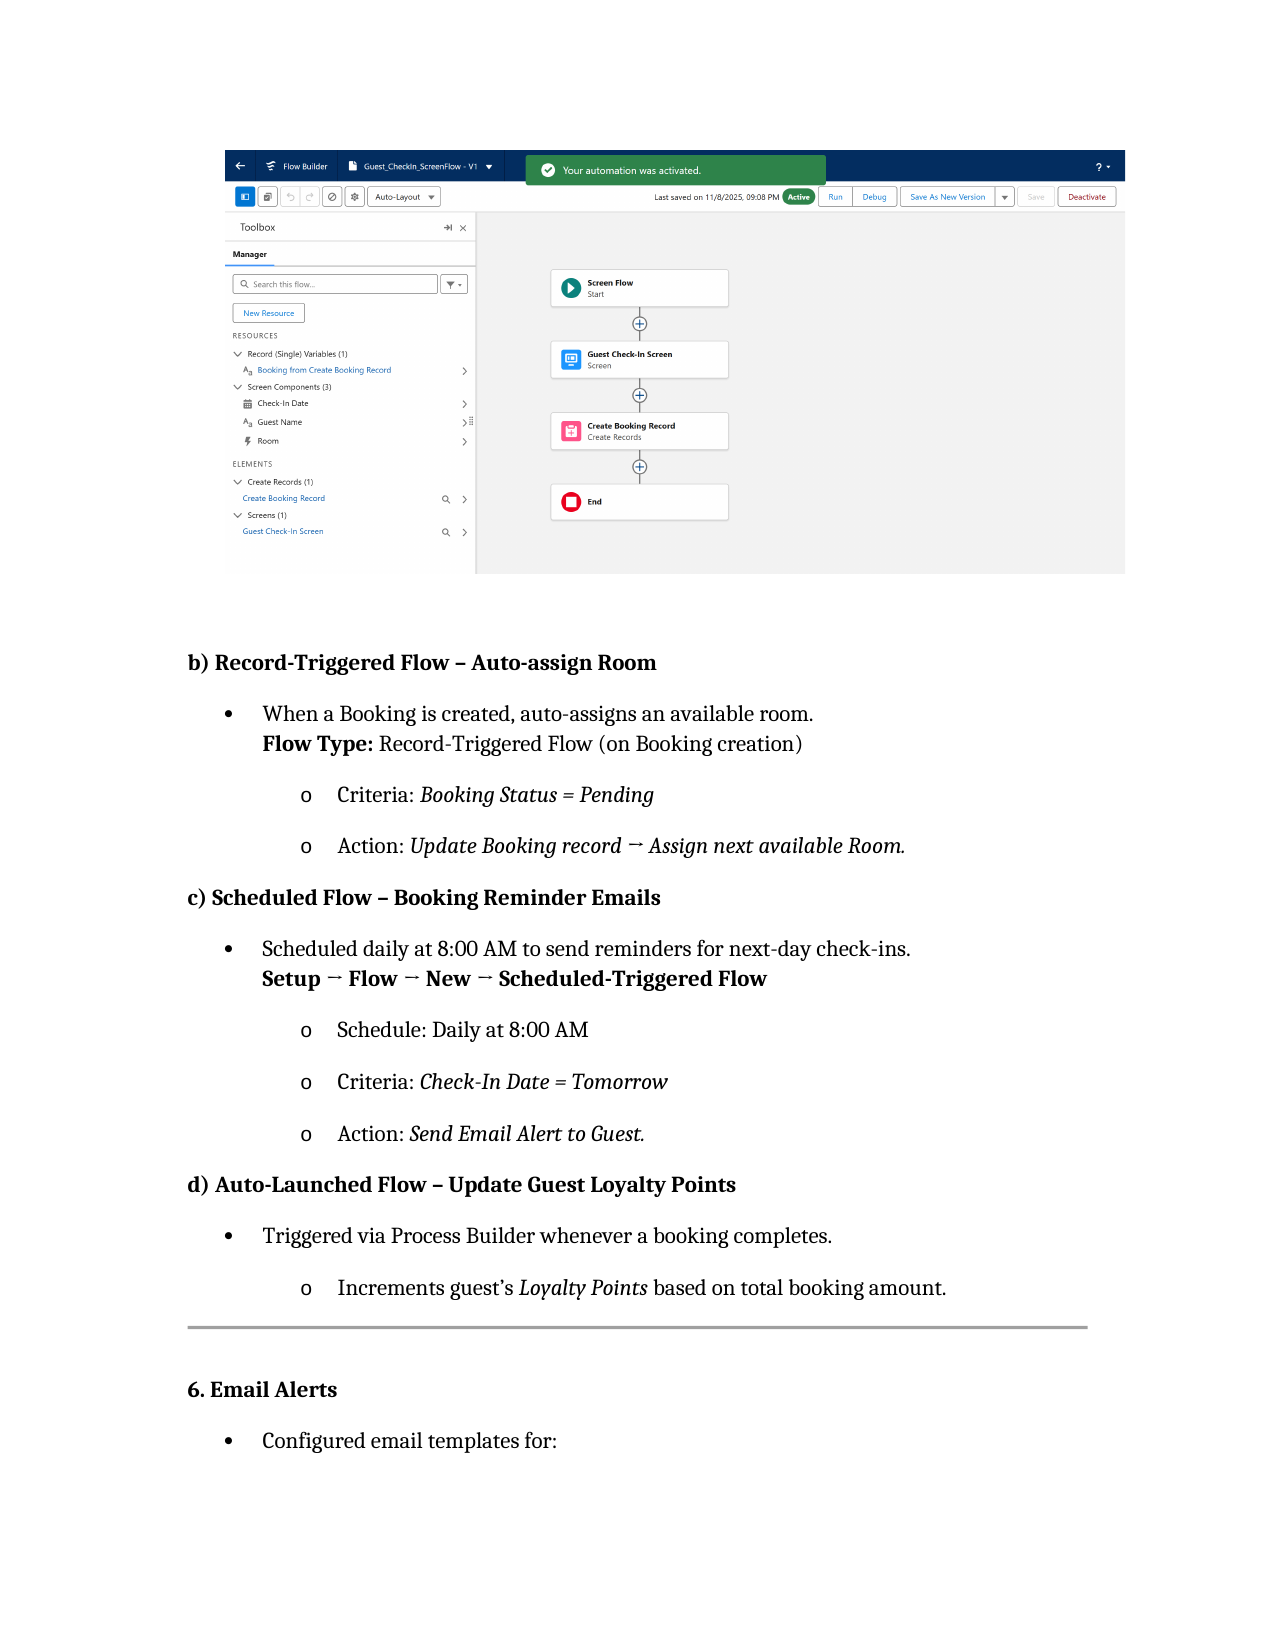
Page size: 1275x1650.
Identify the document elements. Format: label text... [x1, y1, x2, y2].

list Triggered via Process Builder whenever a booking completes. [225, 1223, 1087, 1249]
list Scheduled daily at 8:00 AM to send reminders for next-day check-ins. Setup → Flow → New → Scheduled-Triggered Flow [225, 936, 1087, 992]
text 6. Email Alerts [187, 1377, 1087, 1403]
list Increments guest’s Loyalty Points based on total booking amount. [300, 1274, 1087, 1301]
list When a Booking is created, auto-assigns an available room. Flow Type: Record-Triggered Flow (on Booking creation) [225, 700, 1087, 757]
picture [225, 150, 1125, 574]
text d) Auto-Launched Flow – Update Guest Loyalty Points [187, 1172, 1087, 1198]
list Schedule: Daily at 8:00 AM [300, 1017, 1087, 1044]
text b) Record-Triggered Flow – Auto-assign Room [187, 649, 1087, 676]
list Configured email templates for: [225, 1428, 1087, 1454]
text c) Scheduled Flow – Booking Reminder Emails [187, 885, 1087, 911]
list Action: Send Email Alert to Guest. [300, 1121, 1087, 1147]
list Action: Update Booking record → Assign next available Room. [300, 833, 1087, 860]
list Criteria: Check-In Date = Tomorrow [300, 1069, 1087, 1096]
list Criteria: Booking Status = Pending [300, 782, 1087, 808]
